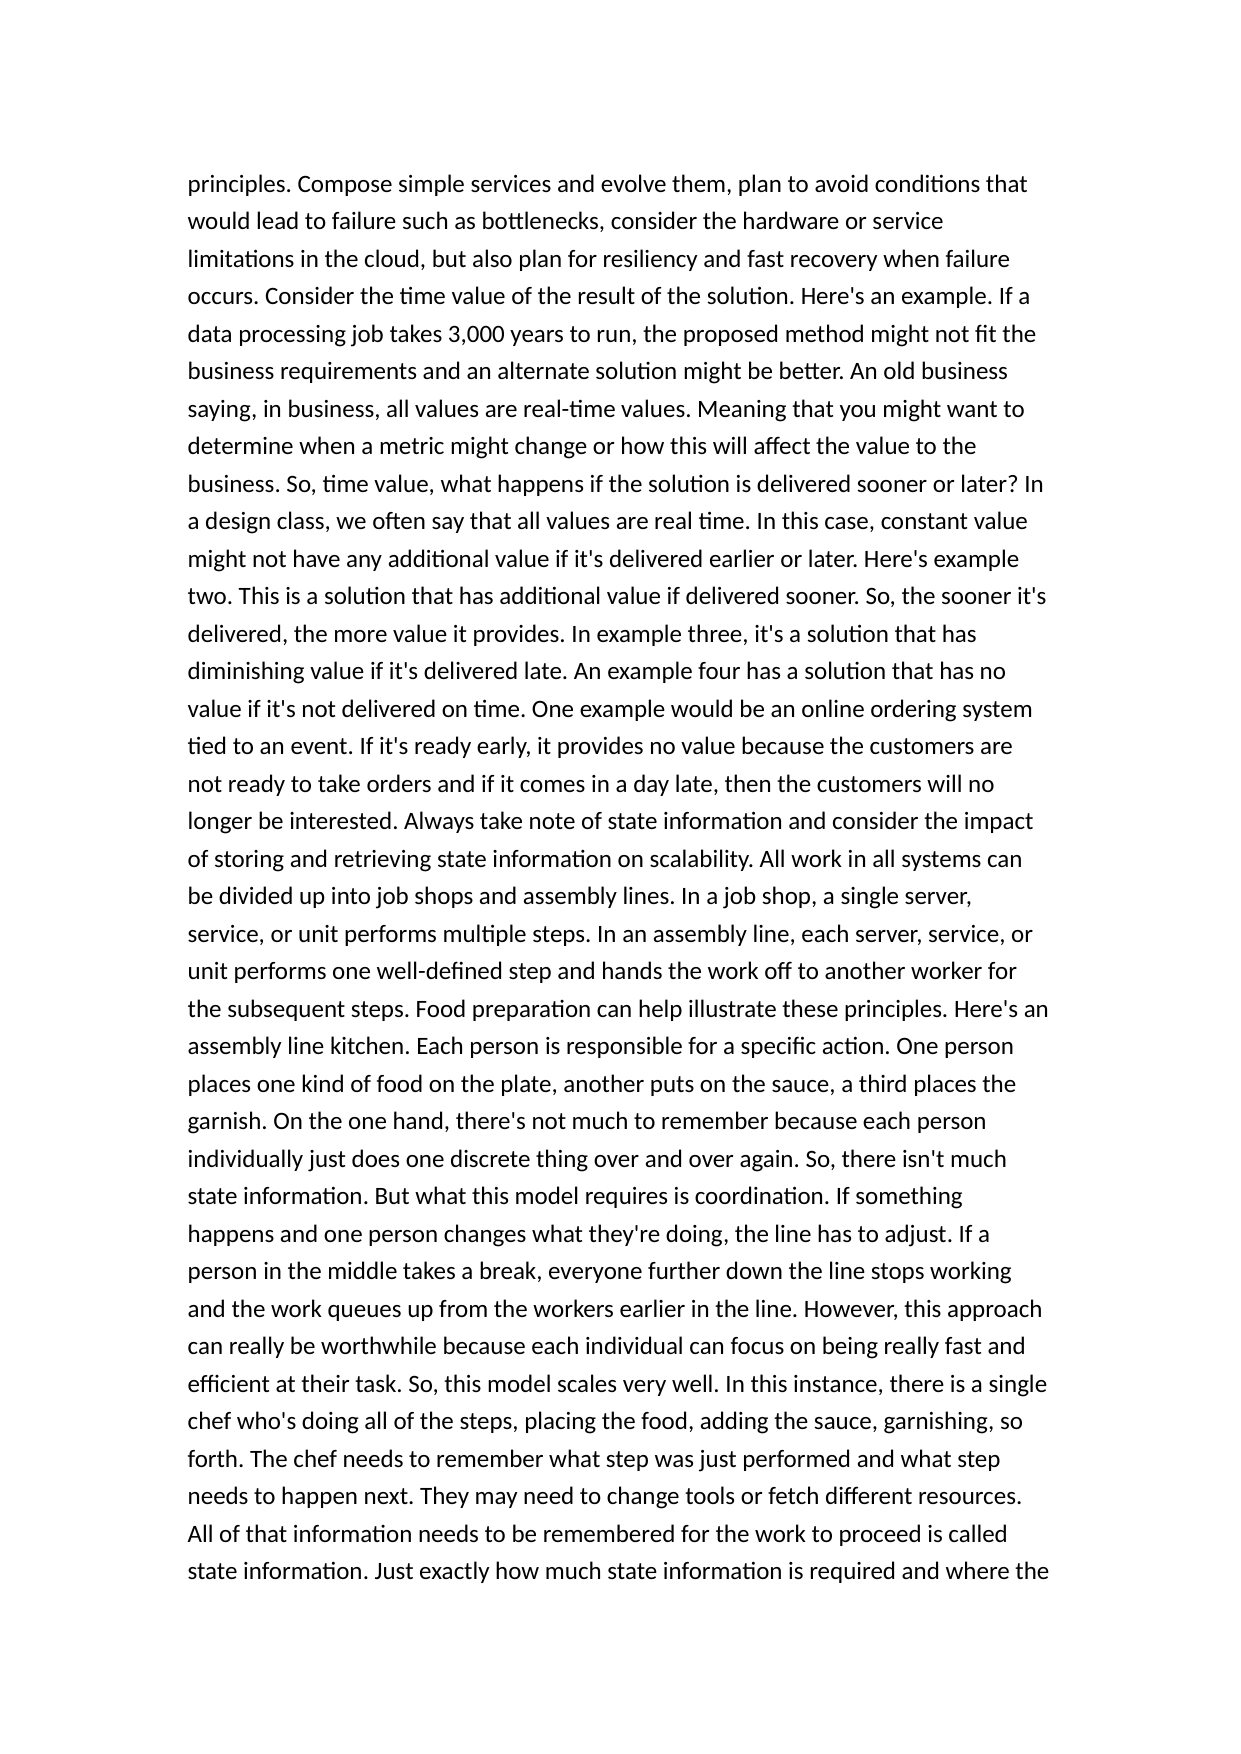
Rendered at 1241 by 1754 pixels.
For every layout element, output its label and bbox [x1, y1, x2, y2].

text [187, 164, 1053, 1589]
